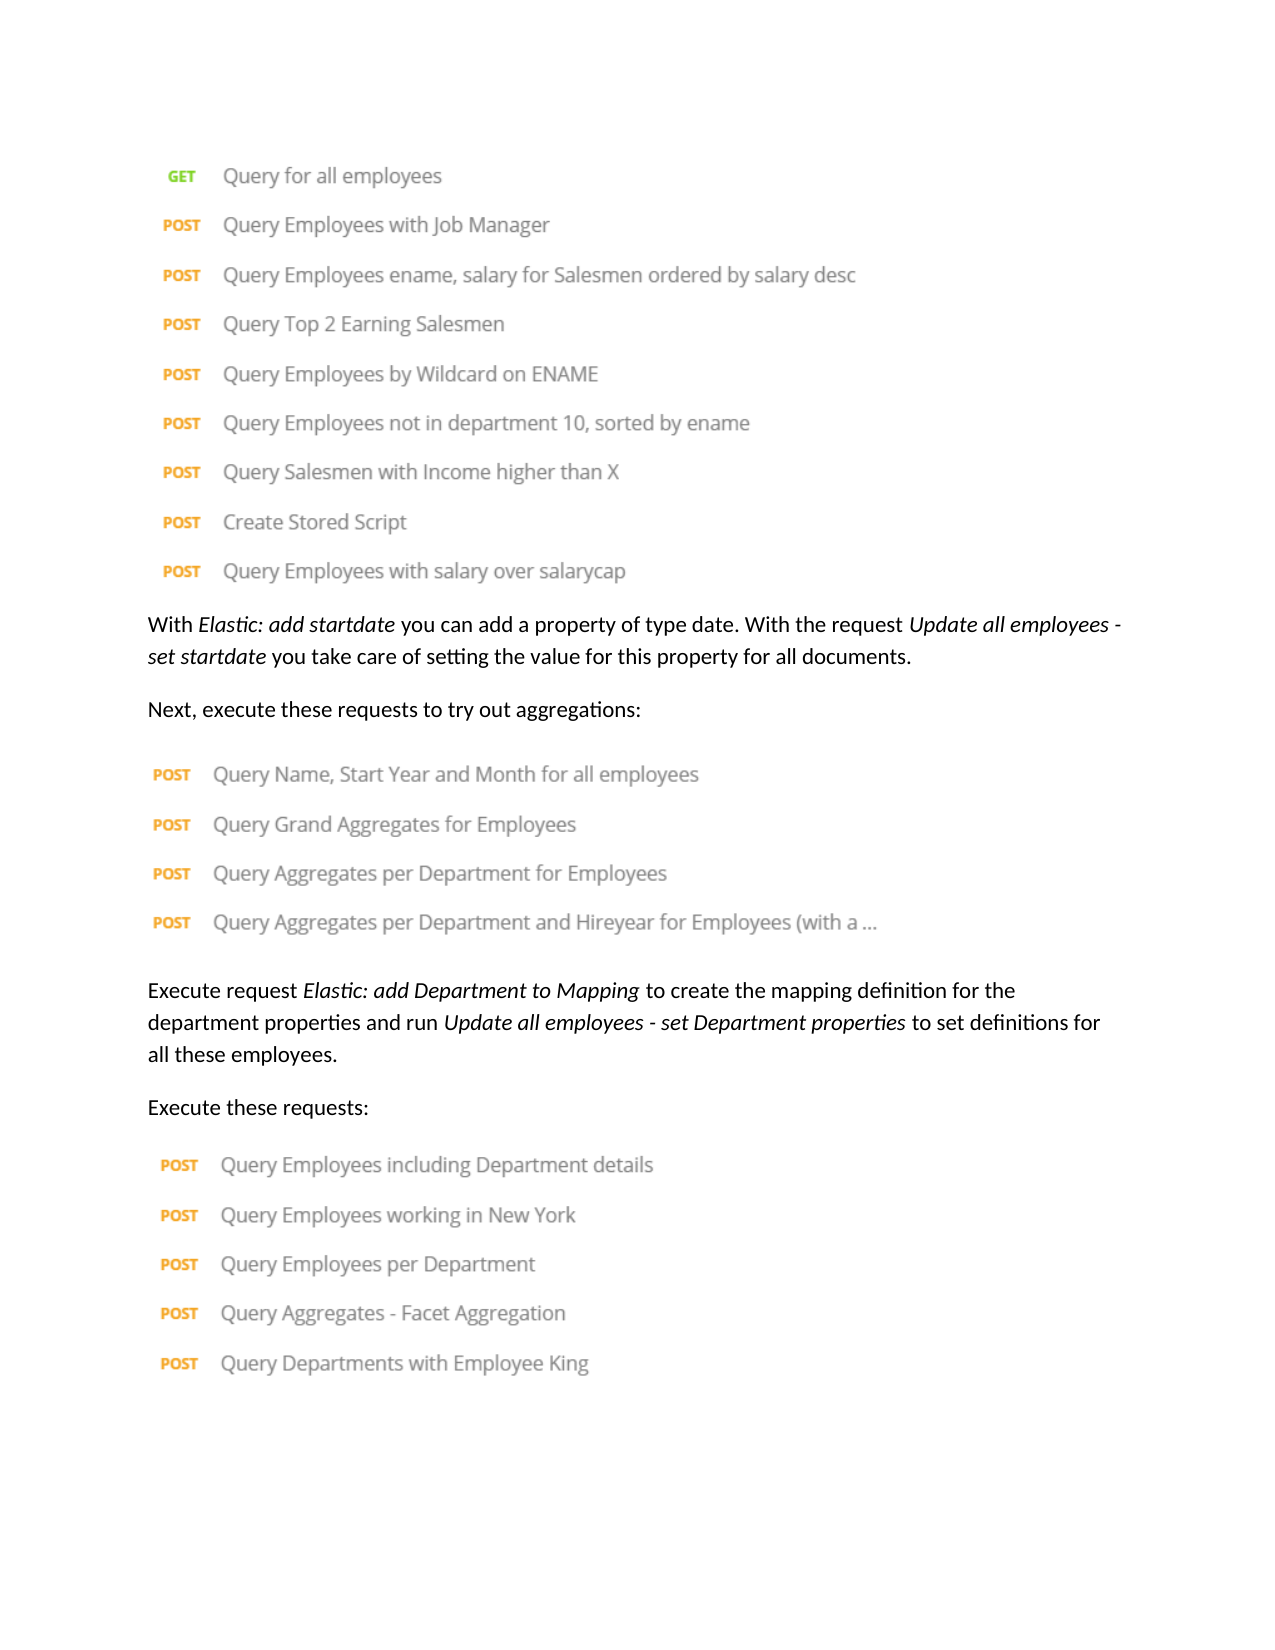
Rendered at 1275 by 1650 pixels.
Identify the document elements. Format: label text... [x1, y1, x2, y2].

text With Elastic: add startdate you can add a property of type date. With the request Update all employees - set startdate you take care of setting the value for this property for all documents. [148, 610, 1127, 670]
text Next, execute these requests to try out aggregations: [148, 695, 1127, 723]
picture [147, 748, 901, 951]
text Execute these requests: [148, 1093, 1127, 1121]
text Execute request Elastic: add Department to Mapping to create the mapping definition for the department properties and run Update all employees - set Department properties to set definitions for all these employees. [148, 976, 1127, 1068]
picture [147, 147, 863, 586]
picture [147, 1146, 677, 1382]
